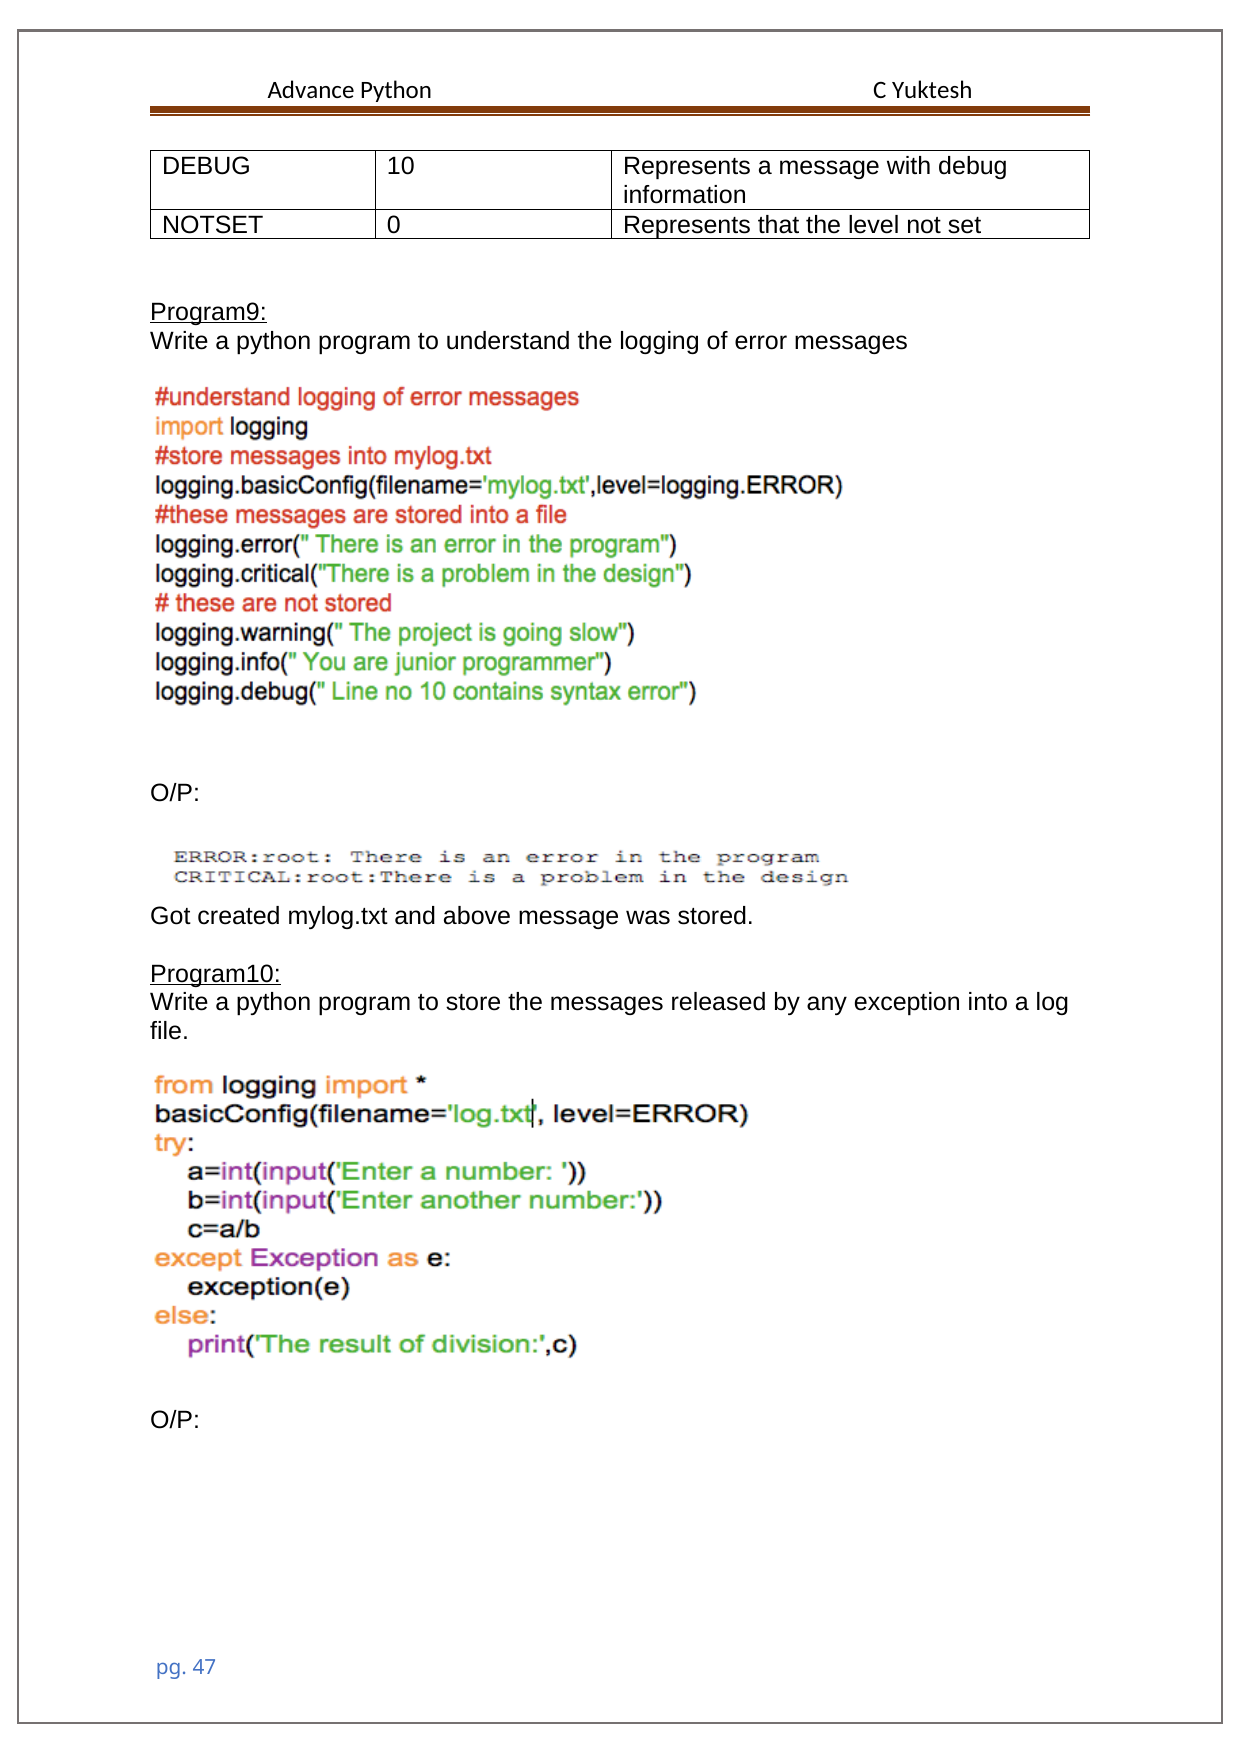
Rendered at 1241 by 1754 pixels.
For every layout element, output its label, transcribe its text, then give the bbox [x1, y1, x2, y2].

text O/P: [150, 778, 1090, 807]
text Program9: [150, 297, 1090, 326]
table_cell 0 [376, 210, 611, 238]
text Program10: [150, 958, 1090, 987]
table_cell DEBUG [151, 151, 375, 208]
table_cell NOTSET [151, 210, 375, 238]
table_cell Represents a message with debug information [612, 151, 1089, 208]
text Write a python program to store the messages released by any exception into a log file. [150, 987, 1090, 1045]
picture [150, 806, 890, 901]
picture [150, 383, 871, 721]
text O/P: [150, 1405, 1090, 1433]
table_cell Represents that the level not set [612, 210, 1089, 238]
text Got created mylog.txt and above message was stored. [150, 901, 1090, 930]
table_cell 10 [376, 151, 611, 208]
text Write a python program to understand the logging of error messages [150, 326, 1090, 354]
picture [150, 1073, 796, 1376]
